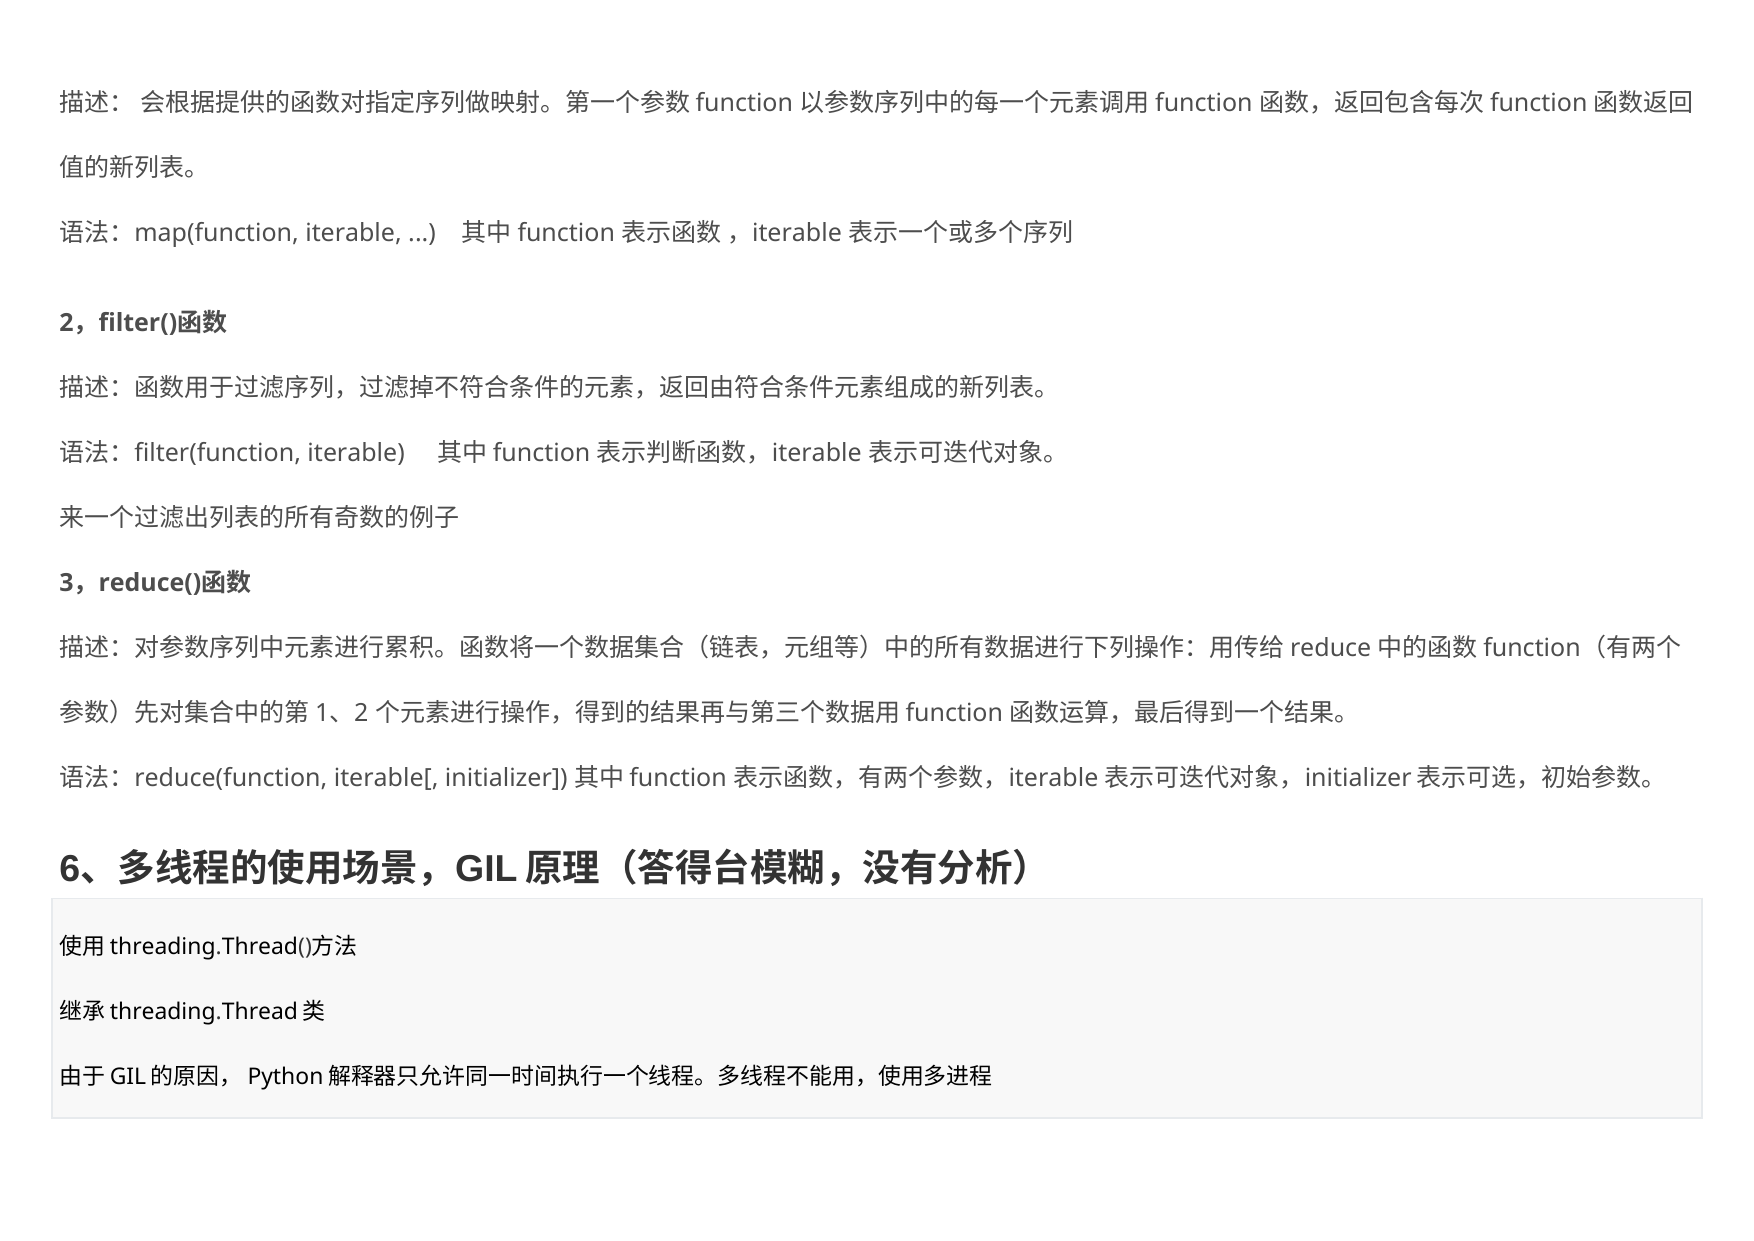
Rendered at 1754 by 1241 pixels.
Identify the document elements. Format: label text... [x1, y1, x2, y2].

text 描述： 会根据提供的函数对指定序列做映射。第一个参数 function 以参数序列中的每一个元素调用 function 函数，返回包含每次 function 函数返回值的新列表。 [59, 68, 1695, 198]
text 描述：对参数序列中元素进行累积。函数将一个数据集合（链表，元组等）中的所有数据进行下列操作：用传给 reduce 中的函数 function（有两个参数）先对集合中的第 1、2 个元素进行操作，得到的结果再与第三个数据用 function 函数运算，最后得到一个结果。 [59, 613, 1695, 743]
text 语法：reduce(function, iterable[, initializer]) 其中function 表示函数，有两个参数，iterable 表示可迭代对象，initializer表示可选，初始参数。 [59, 743, 1695, 808]
text 3，reduce()函数 [59, 548, 1695, 613]
text 描述：函数用于过滤序列，过滤掉不符合条件的元素，返回由符合条件元素组成的新列表。 [59, 353, 1695, 418]
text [53, 899, 1701, 1117]
text 来一个过滤出列表的所有奇数的例子 [59, 483, 1695, 548]
text 2，filter()函数 [59, 288, 1695, 353]
text 6、多线程的使用场景，GIL原理（答得台模糊，没有分析） [59, 833, 1695, 898]
text 语法：filter(function, iterable) 其中 function 表示判断函数，iterable 表示可迭代对象。 [59, 418, 1695, 483]
text 语法：map(function, iterable, ...) 其中 function 表示函数 ，iterable 表示一个或多个序列 [59, 198, 1695, 263]
